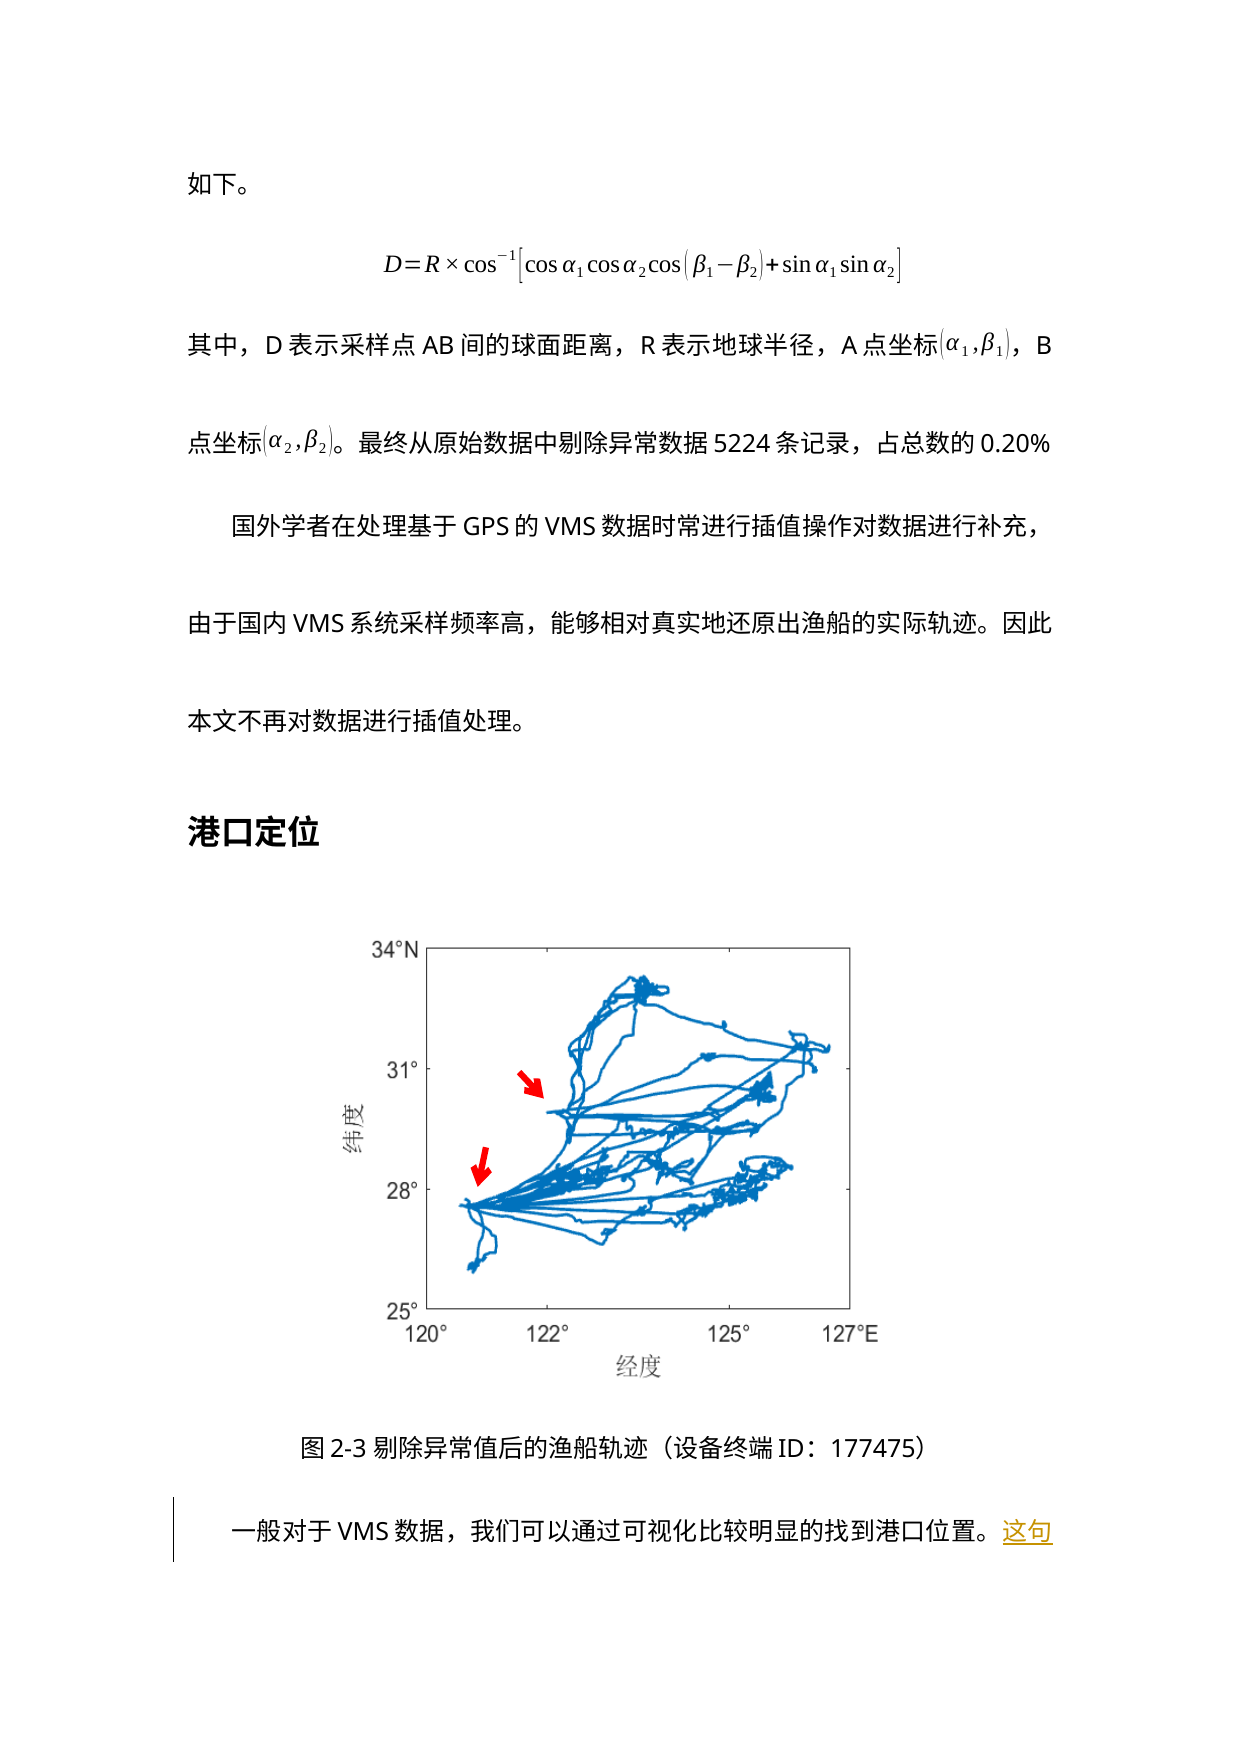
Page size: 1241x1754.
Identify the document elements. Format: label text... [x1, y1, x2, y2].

text 国外学者在处理基于GPS的VMS数据时常进行插值操作对数据进行补充，由于国内VMS系统采样频率高，能够相对真实地还原出渔船的实际轨迹。因此本文不再对数据进行插值处理。 [187, 492, 1053, 752]
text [187, 150, 1053, 215]
picture [337, 913, 904, 1382]
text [187, 1497, 1053, 1562]
text 图2-3 剔除异常值后的渔船轨迹（设备终端ID：177475） [187, 1414, 1053, 1479]
subtitle 港口定位 [187, 797, 1053, 862]
text 其中，D表示采样点AB间的球面距离，R表示地球半径，A点坐标，B点坐标。最终从原始数据中剔除异常数据5224条记录，占总数的0.20% [187, 311, 1053, 474]
